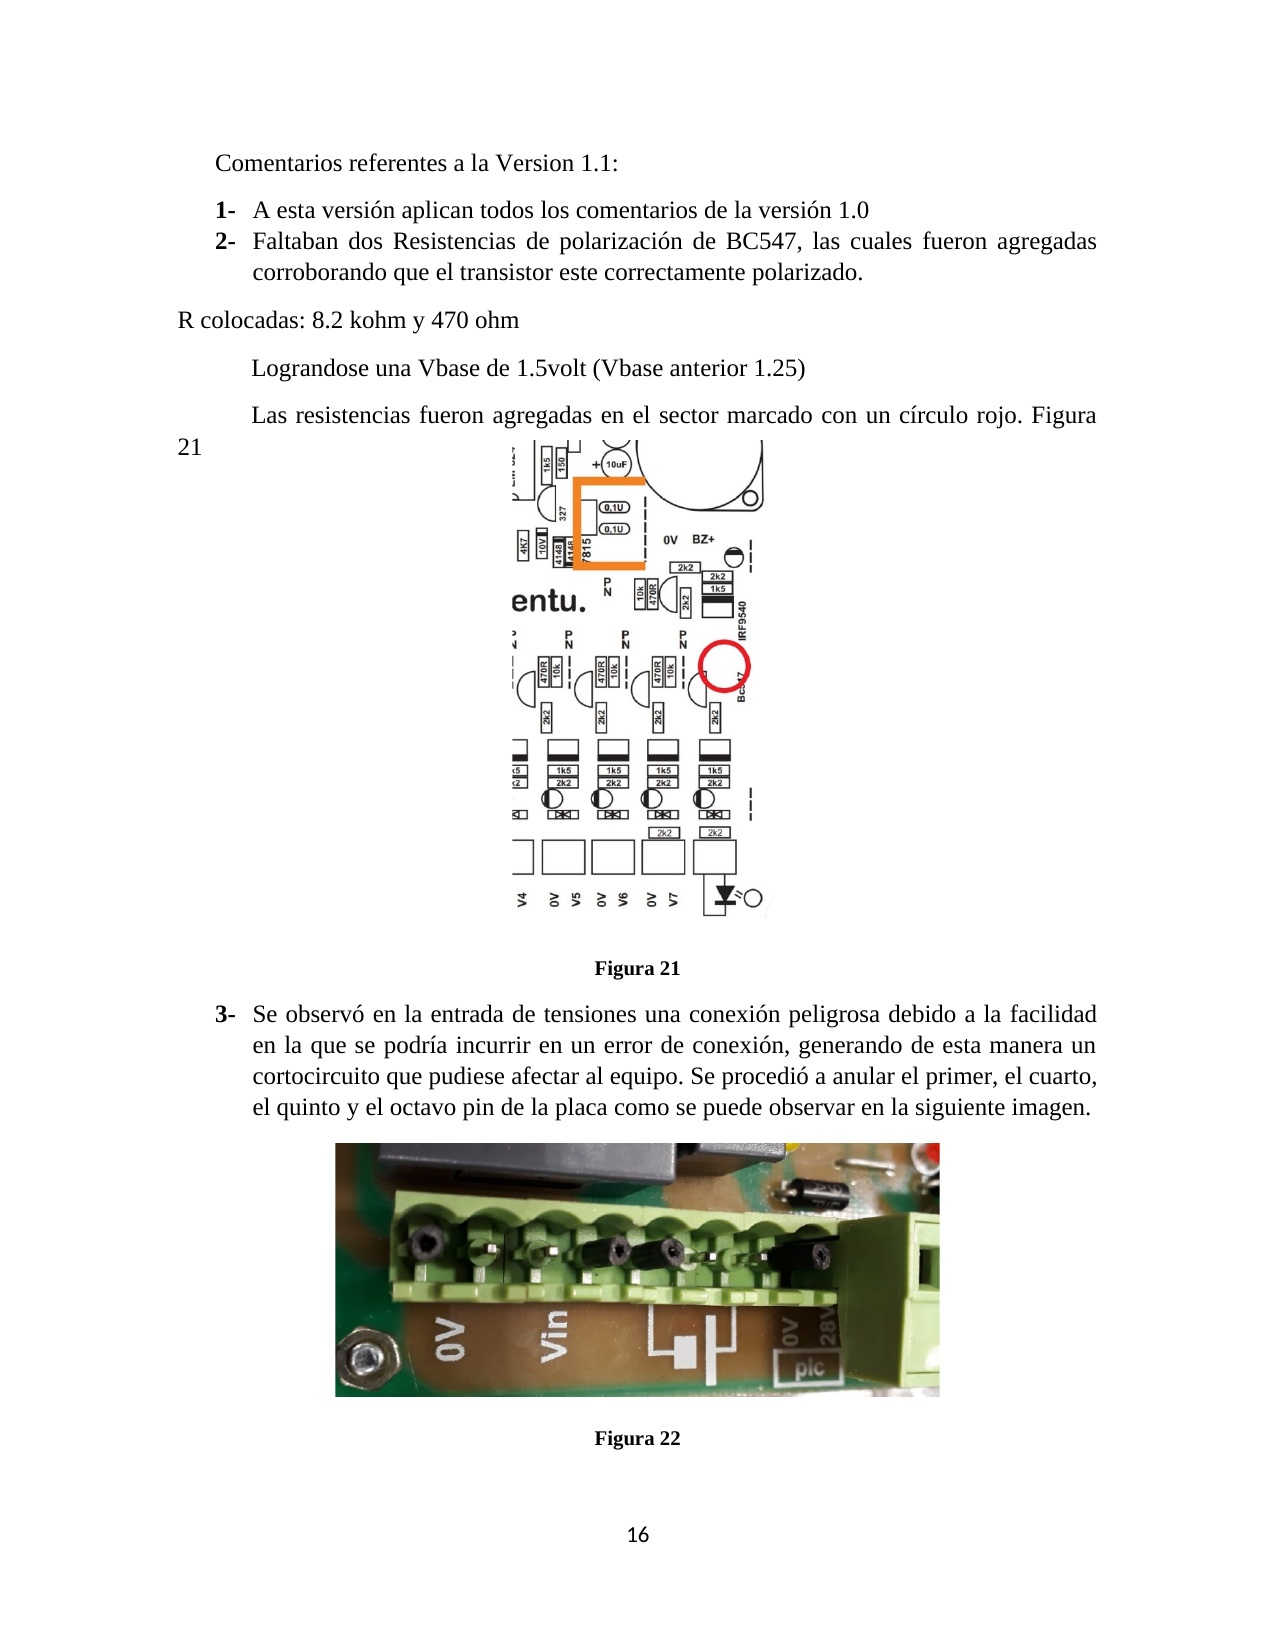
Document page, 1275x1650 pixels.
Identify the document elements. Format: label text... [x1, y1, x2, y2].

text Las resistencias fueron agregadas en el sector marcado con un círculo rojo. Figura 21 [177, 401, 1098, 460]
list Se observó en la entrada de tensiones una conexión peligrosa debido a la facilidad en la que se podría incurrir en un error de conexión, generando de esta manera un cortocircuito que pudiese afectar al equipo. Se procedió a anular el primer, el cuarto, el quinto y el octavo pin de la placa como se puede observar en la siguiente imagen. [215, 999, 1098, 1121]
picture [335, 1143, 940, 1397]
text Figura 22 [177, 1426, 1098, 1450]
list A esta versión aplican todos los comentarios de la versión 1.0 [215, 195, 1098, 224]
picture [512, 460, 775, 918]
text Figura 21 [177, 956, 1098, 980]
list Faltaban dos Resistencias de polarización de BC547, las cuales fueron agregadas corroborando que el transistor este correctamente polarizado. [215, 226, 1098, 286]
text Lograndose una Vbase de 1.5volt (Vbase anterior 1.25) [177, 353, 1098, 382]
text Comentarios referentes a la Version 1.1: [177, 148, 1098, 176]
text R colocadas: 8.2 kohm y 470 ohm [177, 305, 1098, 334]
